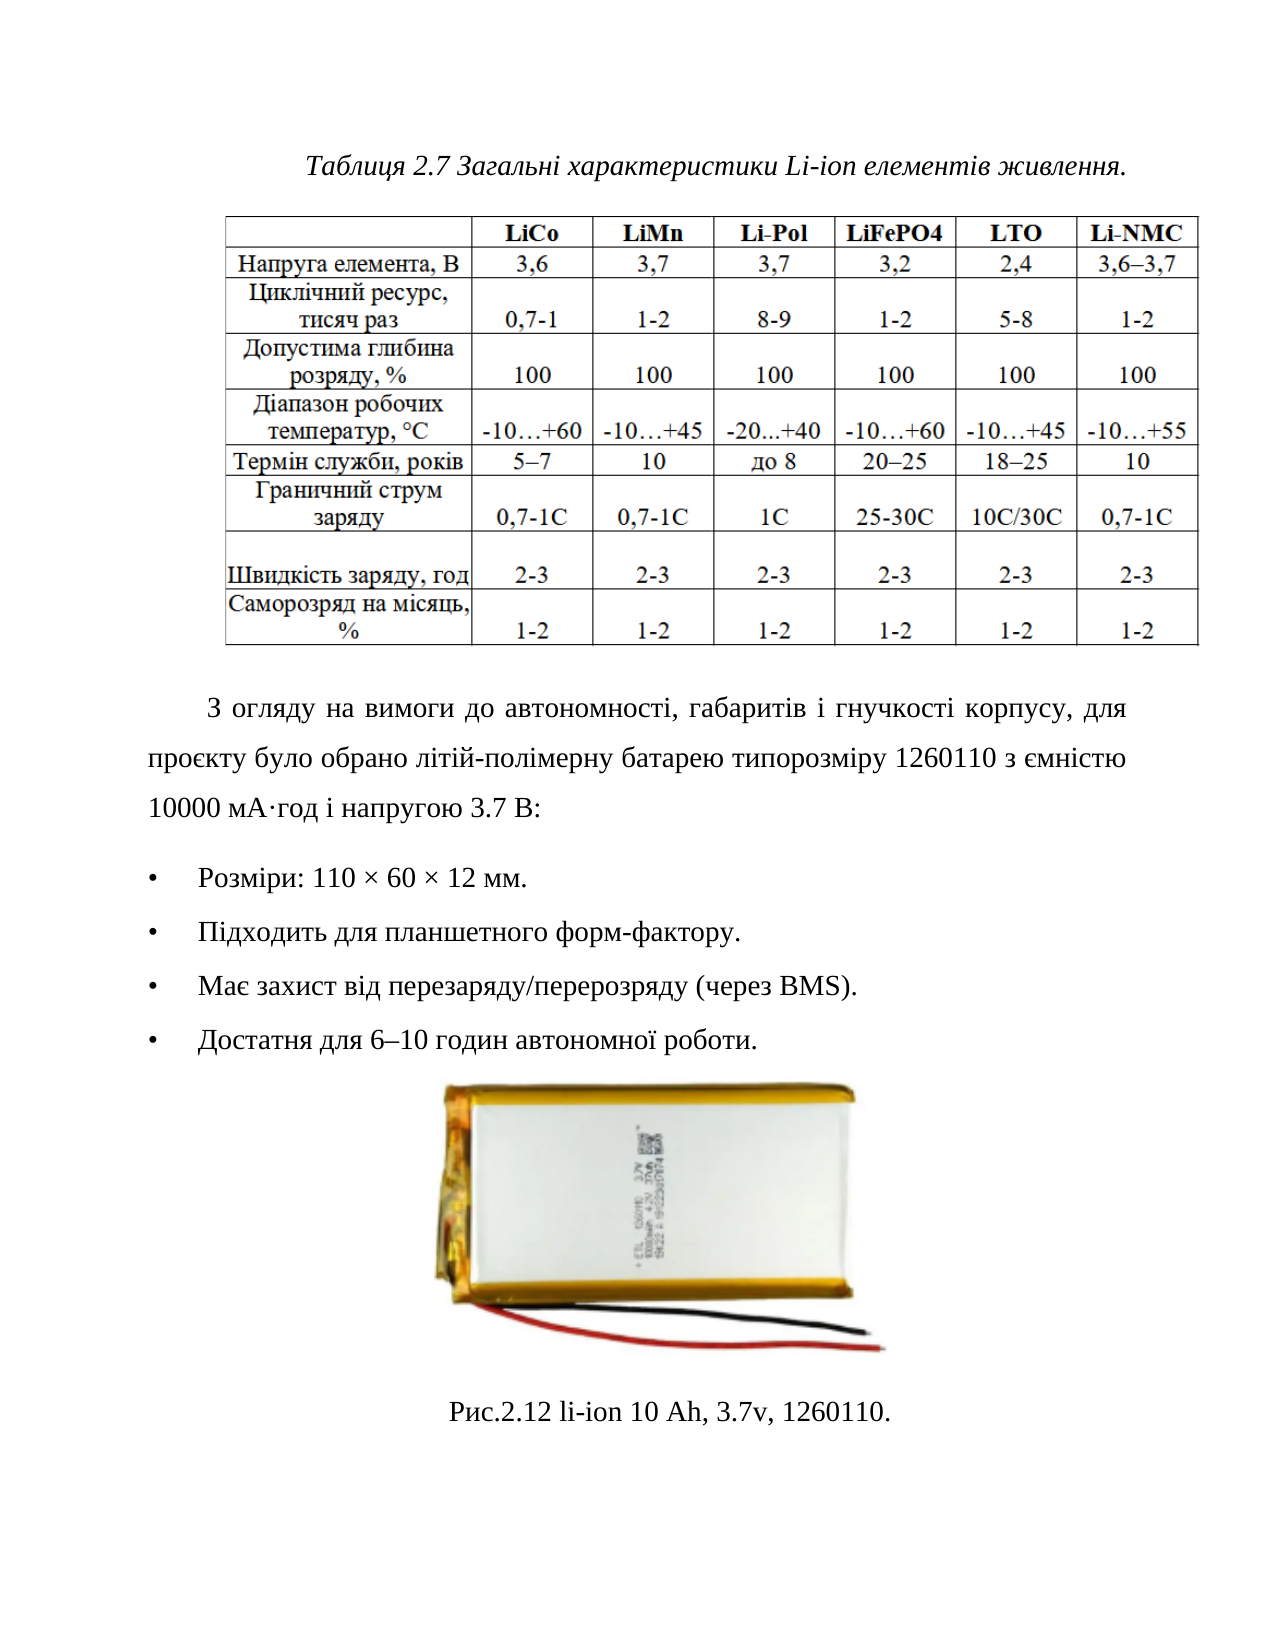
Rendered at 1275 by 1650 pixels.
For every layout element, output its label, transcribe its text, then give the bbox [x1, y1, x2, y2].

picture [433, 1076, 907, 1366]
list Має захист від перезаряду/перерозряду (через BMS). [148, 968, 1127, 1001]
list Розміри: 110 × 60 × 12 мм. [148, 860, 1127, 893]
list Достатня для 6–10 годин автономної роботи. [148, 1022, 1127, 1055]
text Таблиця 2.7 Загальні характеристики Li-ion елементів живлення. [148, 148, 1127, 181]
text Рис.2.12 li-ion 10 Ah, 3.7v, 1260110. [148, 1394, 1127, 1428]
list Підходить для планшетного форм-фактору. [148, 914, 1127, 947]
text З огляду на вимоги до автономності, габаритів і гнучкості корпусу, для проєкту було обрано літій-полімерну батарею типорозміру 1260110 з ємністю 10000 мА·год і напругою 3.7 В: [148, 690, 1127, 824]
picture [225, 216, 1205, 655]
